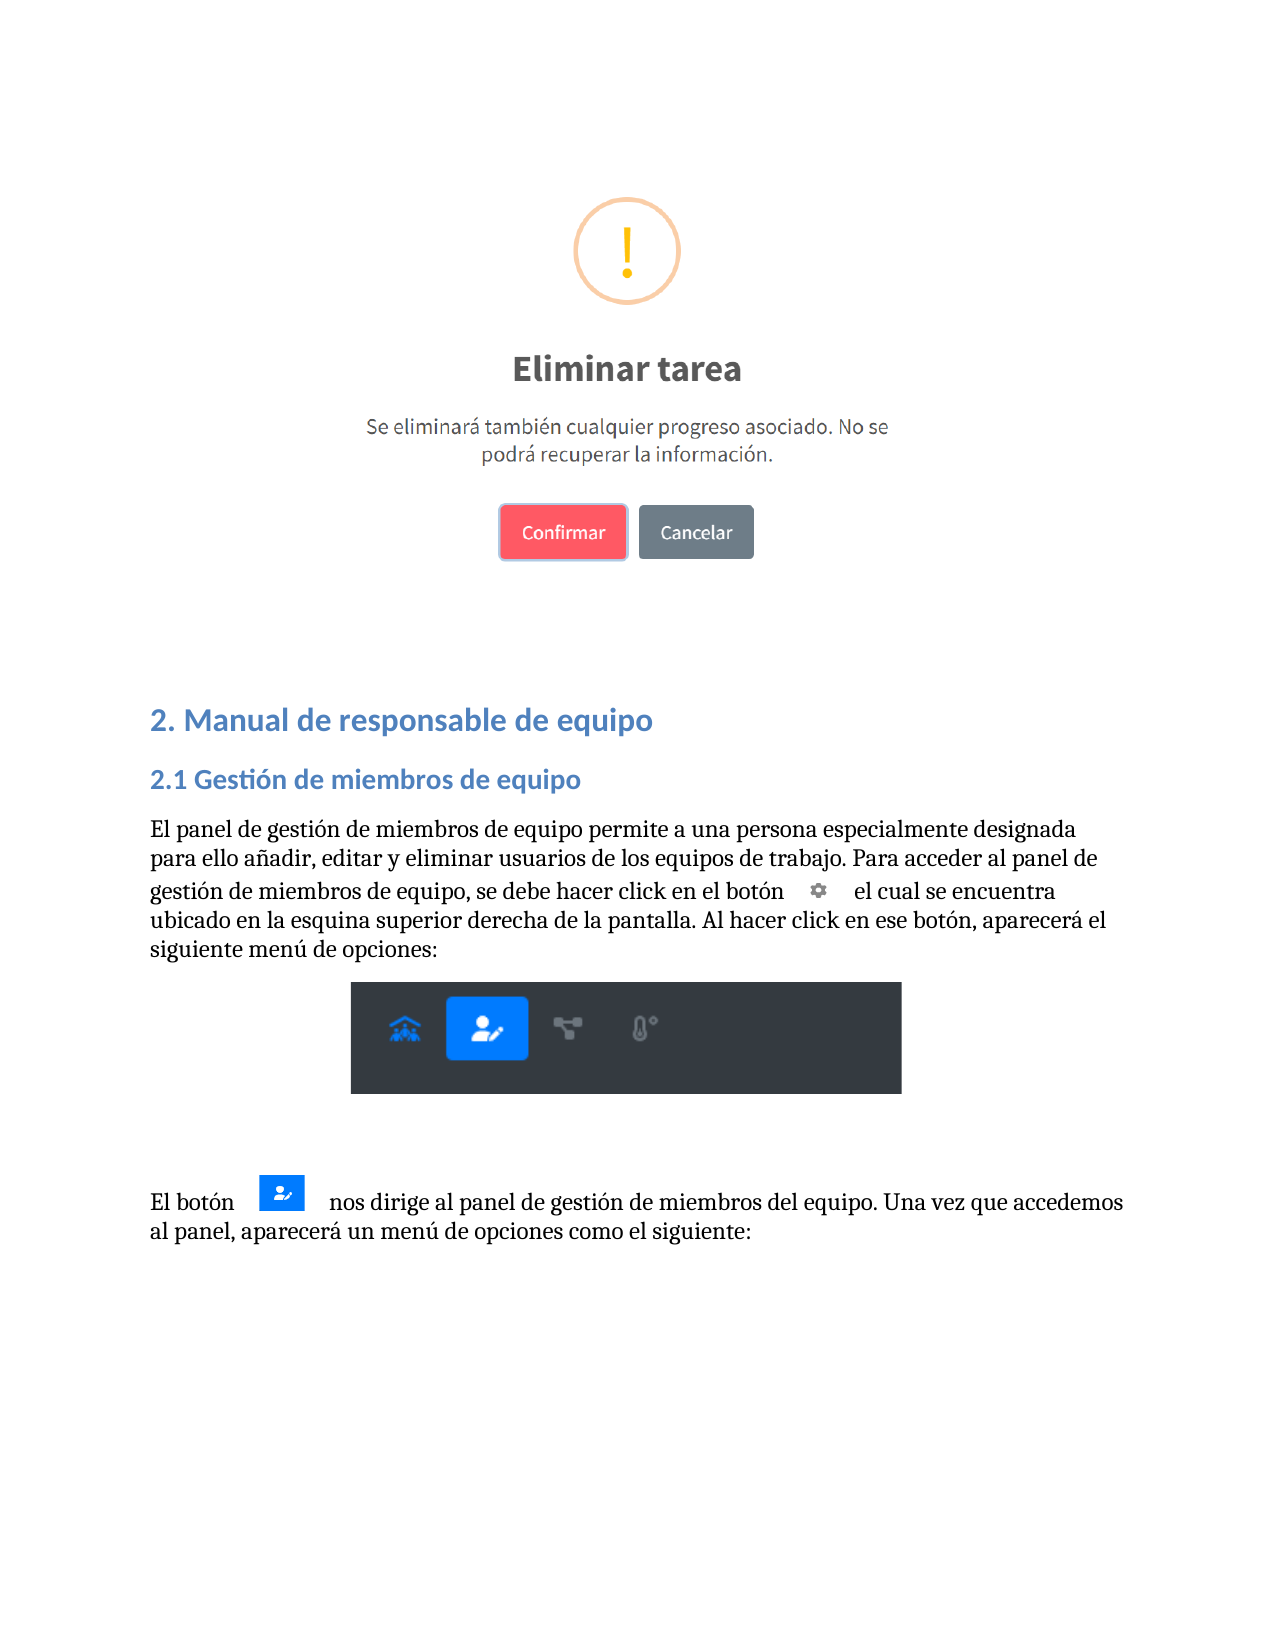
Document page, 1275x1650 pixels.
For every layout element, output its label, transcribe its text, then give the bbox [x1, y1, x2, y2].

table_header [139, 982, 1114, 1156]
picture [350, 982, 902, 1094]
picture [809, 872, 830, 900]
subtitle 2.1 Gestión de miembros de equipo [150, 761, 1125, 797]
picture [259, 1175, 305, 1211]
picture [313, 150, 939, 588]
table_header [139, 150, 1114, 649]
subtitle 2. Manual de responsable de equipo [150, 699, 1125, 740]
text El botón nos dirige al panel de gestión de miembros del equipo. Una vez que accedemos al panel, aparecerá un menú de opciones como el siguiente: [150, 1175, 1125, 1246]
text El panel de gestión de miembros de equipo permite a una persona especialmente designada para ello añadir, editar y eliminar usuarios de los equipos de trabajo. Para acceder al panel de gestión de miembros de equipo, se debe hacer click en el botón el cual se encuentra ubicado en la esquina superior derecha de la pantalla. Al hacer click en ese botón, aparecerá el siguiente menú de opciones: [150, 815, 1125, 963]
